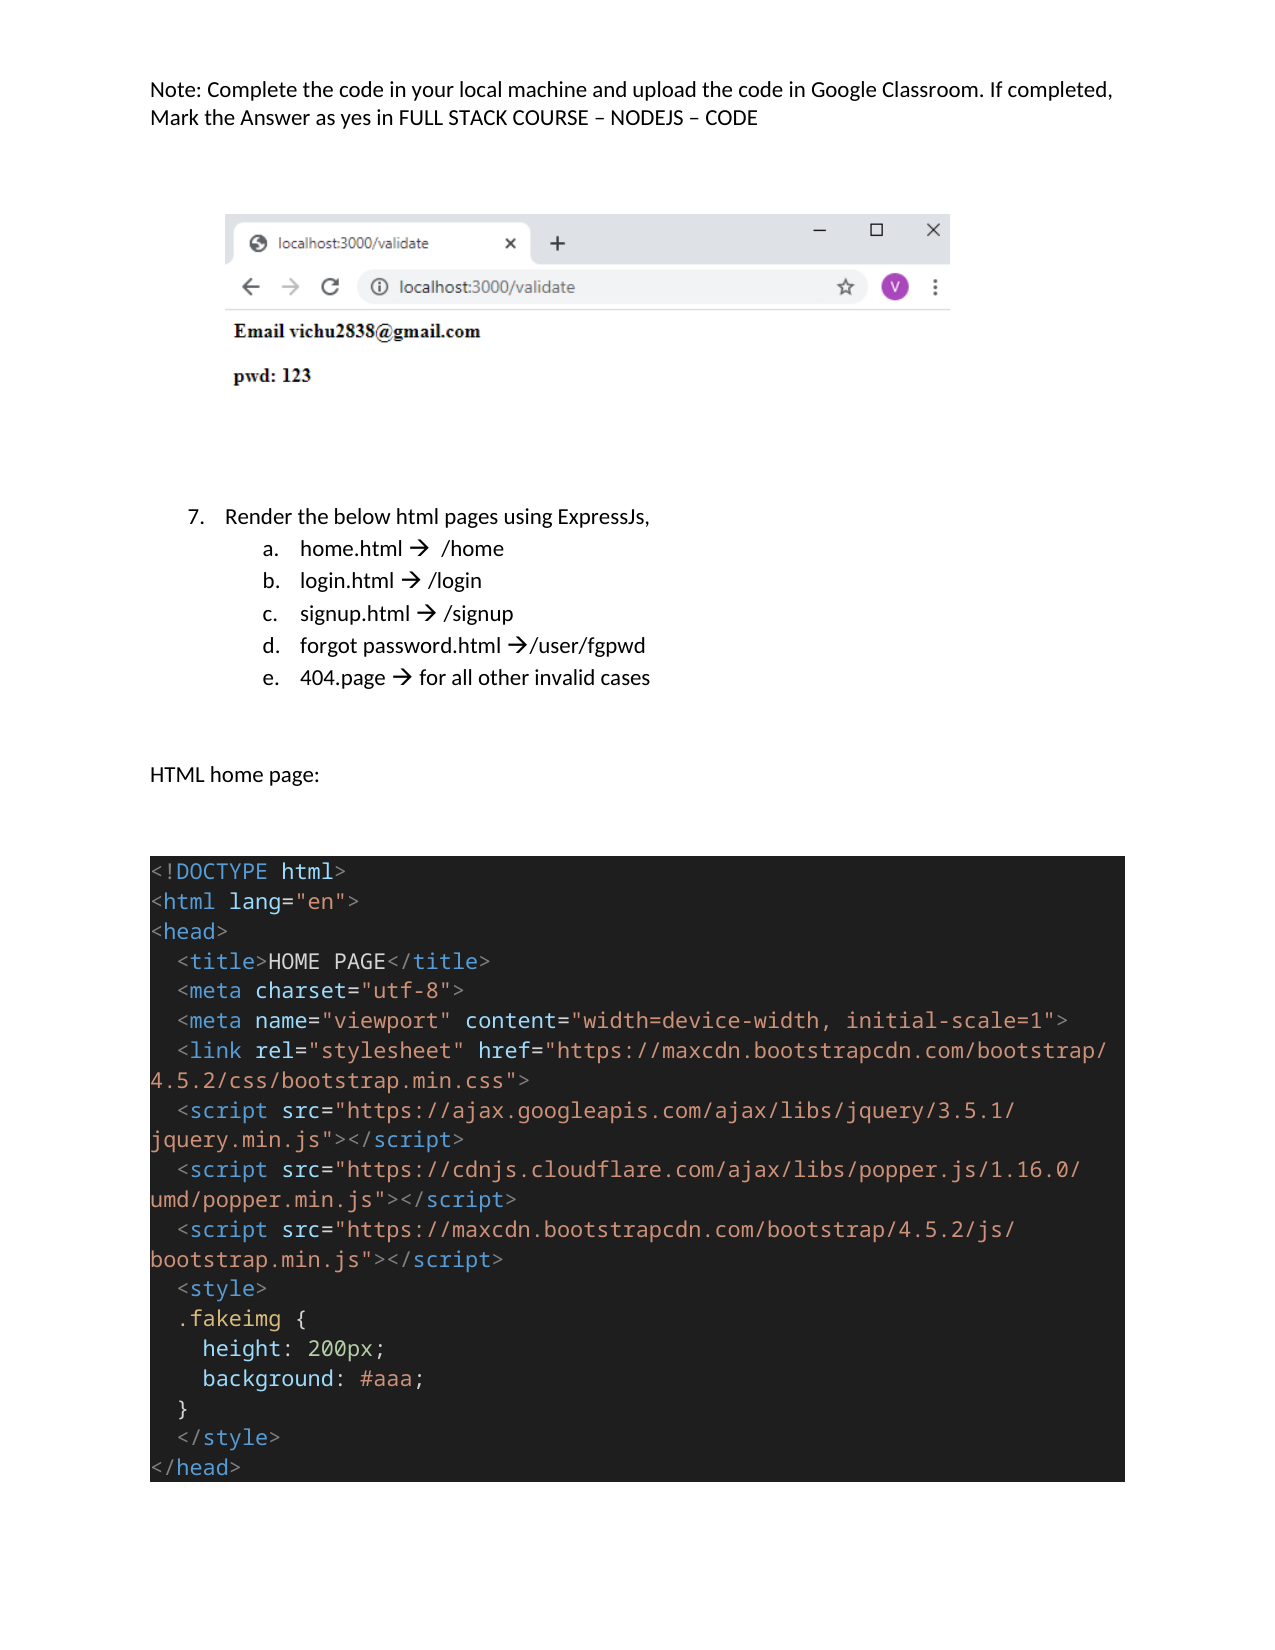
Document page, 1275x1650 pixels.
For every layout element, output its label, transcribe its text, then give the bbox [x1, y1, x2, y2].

text <script src="https://maxcdn.bootstrapcdn.com/bootstrap/4.5.2/js/bootstrap.min.js"></script> [150, 1214, 1125, 1273]
text } [150, 1393, 1125, 1422]
list login.html /login [262, 567, 1125, 595]
list forgot password.html /user/fgpwd [262, 631, 1125, 659]
text <meta charset="utf-8"> [150, 976, 1125, 1005]
text <script src="https://cdnjs.cloudflare.com/ajax/libs/popper.js/1.16.0/umd/popper.min.js"></script> [150, 1154, 1125, 1214]
text <script src="https://ajax.googleapis.com/ajax/libs/jquery/3.5.1/jquery.min.js"></script> [150, 1095, 1125, 1154]
text <!DOCTYPE html> [150, 856, 1125, 886]
text height: 200px; [150, 1333, 1125, 1363]
text <meta name="viewport" content="width=device-width, initial-scale=1"> [150, 1005, 1125, 1035]
text .fakeimg { [150, 1303, 1125, 1333]
list 404.page for all other invalid cases [262, 663, 1125, 691]
text <head> [150, 916, 1125, 946]
text <link rel="stylesheet" href="https://maxcdn.bootstrapcdn.com/bootstrap/4.5.2/css/bootstrap.min.css"> [150, 1035, 1125, 1095]
picture [225, 214, 951, 466]
text <html lang="en"> [150, 886, 1125, 916]
text <title>HOME PAGE</title> [150, 946, 1125, 976]
text <style> [150, 1273, 1125, 1303]
list home.html /home [262, 534, 1125, 562]
text background: #aaa; [150, 1363, 1125, 1393]
text </style> [150, 1422, 1125, 1452]
text HTML home page: [150, 760, 1125, 788]
list Render the below html pages using ExpressJs, [187, 502, 1125, 530]
text </head> [150, 1452, 1125, 1482]
list signup.html /signup [262, 599, 1125, 627]
